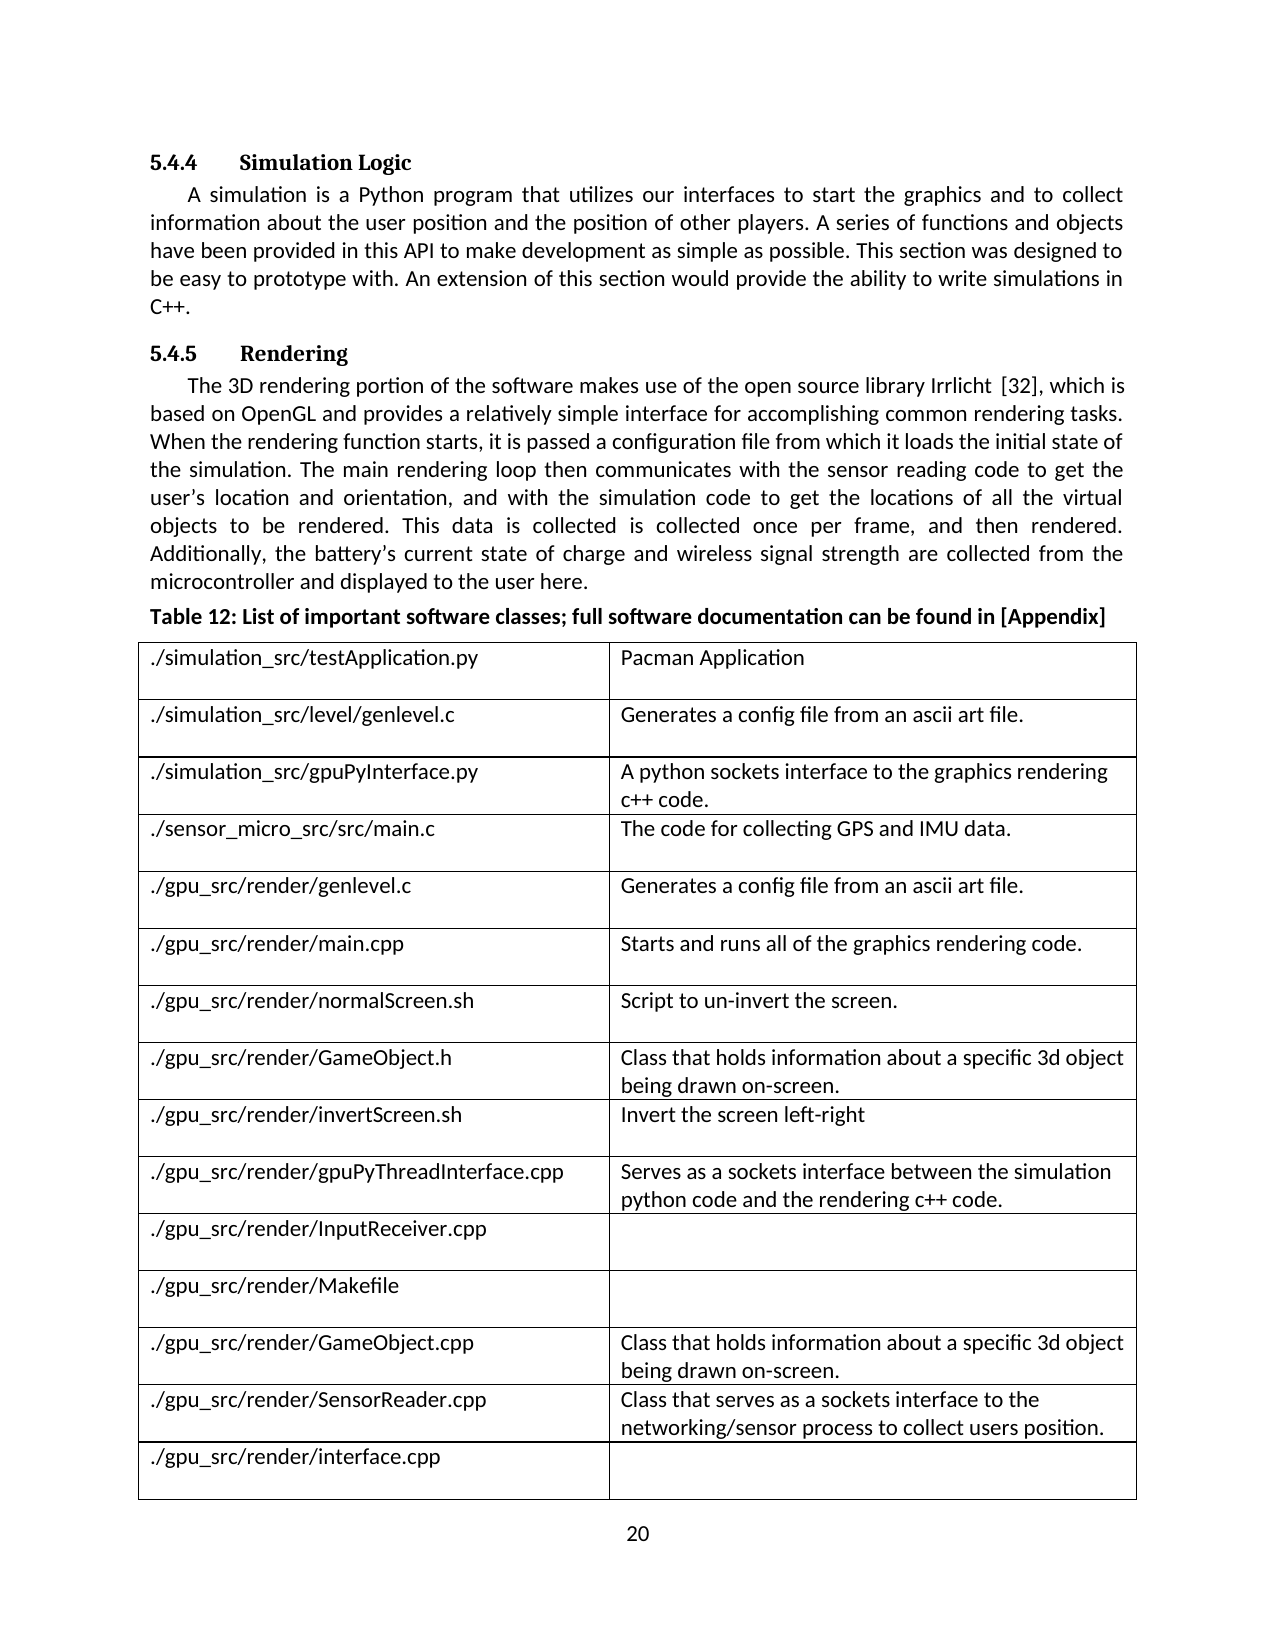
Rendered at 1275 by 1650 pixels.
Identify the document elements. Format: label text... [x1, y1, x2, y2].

table_cell [610, 1443, 1136, 1498]
table_cell A python sockets interface to the graphics rendering c++ code. [610, 758, 1136, 813]
table_cell Class that holds information about a specific 3d object being drawn on-screen. [610, 1328, 1136, 1384]
table_cell ./gpu_src/render/GameObject.cpp [139, 1328, 609, 1384]
table_cell ./gpu_src/render/Makefile [139, 1271, 609, 1327]
table_cell ./gpu_src/render/InputReceiver.cpp [139, 1214, 609, 1270]
text A simulation is a Python program that utilizes our interfaces to start the graphics and to collect information about the user position and the position of other players. A series of functions and objects have been provided in this API to make development as simple as possible. This section was designed to be easy to prototype with. An extension of this section would provide the ability to write simulations in C++. [150, 180, 1125, 320]
table_cell Class that holds information about a specific 3d object being drawn on-screen. [610, 1043, 1136, 1099]
table_cell [610, 1214, 1136, 1270]
table_cell [610, 1271, 1136, 1327]
table_cell ./simulation_src/level/genlevel.c [139, 700, 609, 756]
subtitle Simulation Logic [150, 150, 1125, 176]
table_cell ./simulation_src/gpuPyInterface.py [139, 758, 609, 813]
table_cell ./gpu_src/render/gpuPyThreadInterface.cpp [139, 1157, 609, 1213]
table_cell Generates a config file from an ascii art file. [610, 700, 1136, 756]
table_cell ./gpu_src/render/main.cpp [139, 929, 609, 985]
table_cell ./gpu_src/render/normalScreen.sh [139, 986, 609, 1042]
table_cell Invert the screen left-right [610, 1100, 1136, 1156]
table_cell ./gpu_src/render/GameObject.h [139, 1043, 609, 1099]
table_cell ./gpu_src/render/invertScreen.sh [139, 1100, 609, 1156]
table_header ./simulation_src/testApplication.py [139, 643, 609, 699]
subtitle Rendering [150, 341, 1125, 367]
table_cell Starts and runs all of the graphics rendering code. [610, 929, 1136, 985]
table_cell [610, 1385, 1136, 1441]
table_cell ./sensor_micro_src/src/main.c [139, 815, 609, 871]
table_header Pacman Application [610, 643, 1136, 699]
table_cell Generates a config file from an ascii art file. [610, 872, 1136, 928]
table_cell ./gpu_src/render/genlevel.c [139, 872, 609, 928]
table_cell The code for collecting GPS and IMU data. [610, 815, 1136, 871]
text The 3D rendering portion of the software makes use of the open source library Irrlicht, which is based on OpenGL and provides a relatively simple interface for accomplishing common rendering tasks. When the rendering function starts, it is passed a configuration file from which it loads the initial state of the simulation. The main rendering loop then communicates with the sensor reading code to get the user’s location and orientation, and with the simulation code to get the locations of all the virtual objects to be rendered. This data is collected is collected once per frame, and then rendered. Additionally, the battery’s current state of charge and wireless signal strength are collected from the microcontroller and displayed to the user here. [150, 371, 1125, 596]
table_cell ./gpu_src/render/SensorReader.cpp [139, 1385, 609, 1441]
table_cell Serves as a sockets interface between the simulation python code and the rendering c++ code. [610, 1157, 1136, 1213]
table_cell Script to un-invert the screen. [610, 986, 1136, 1042]
table_cell ./gpu_src/render/interface.cpp [139, 1443, 609, 1498]
